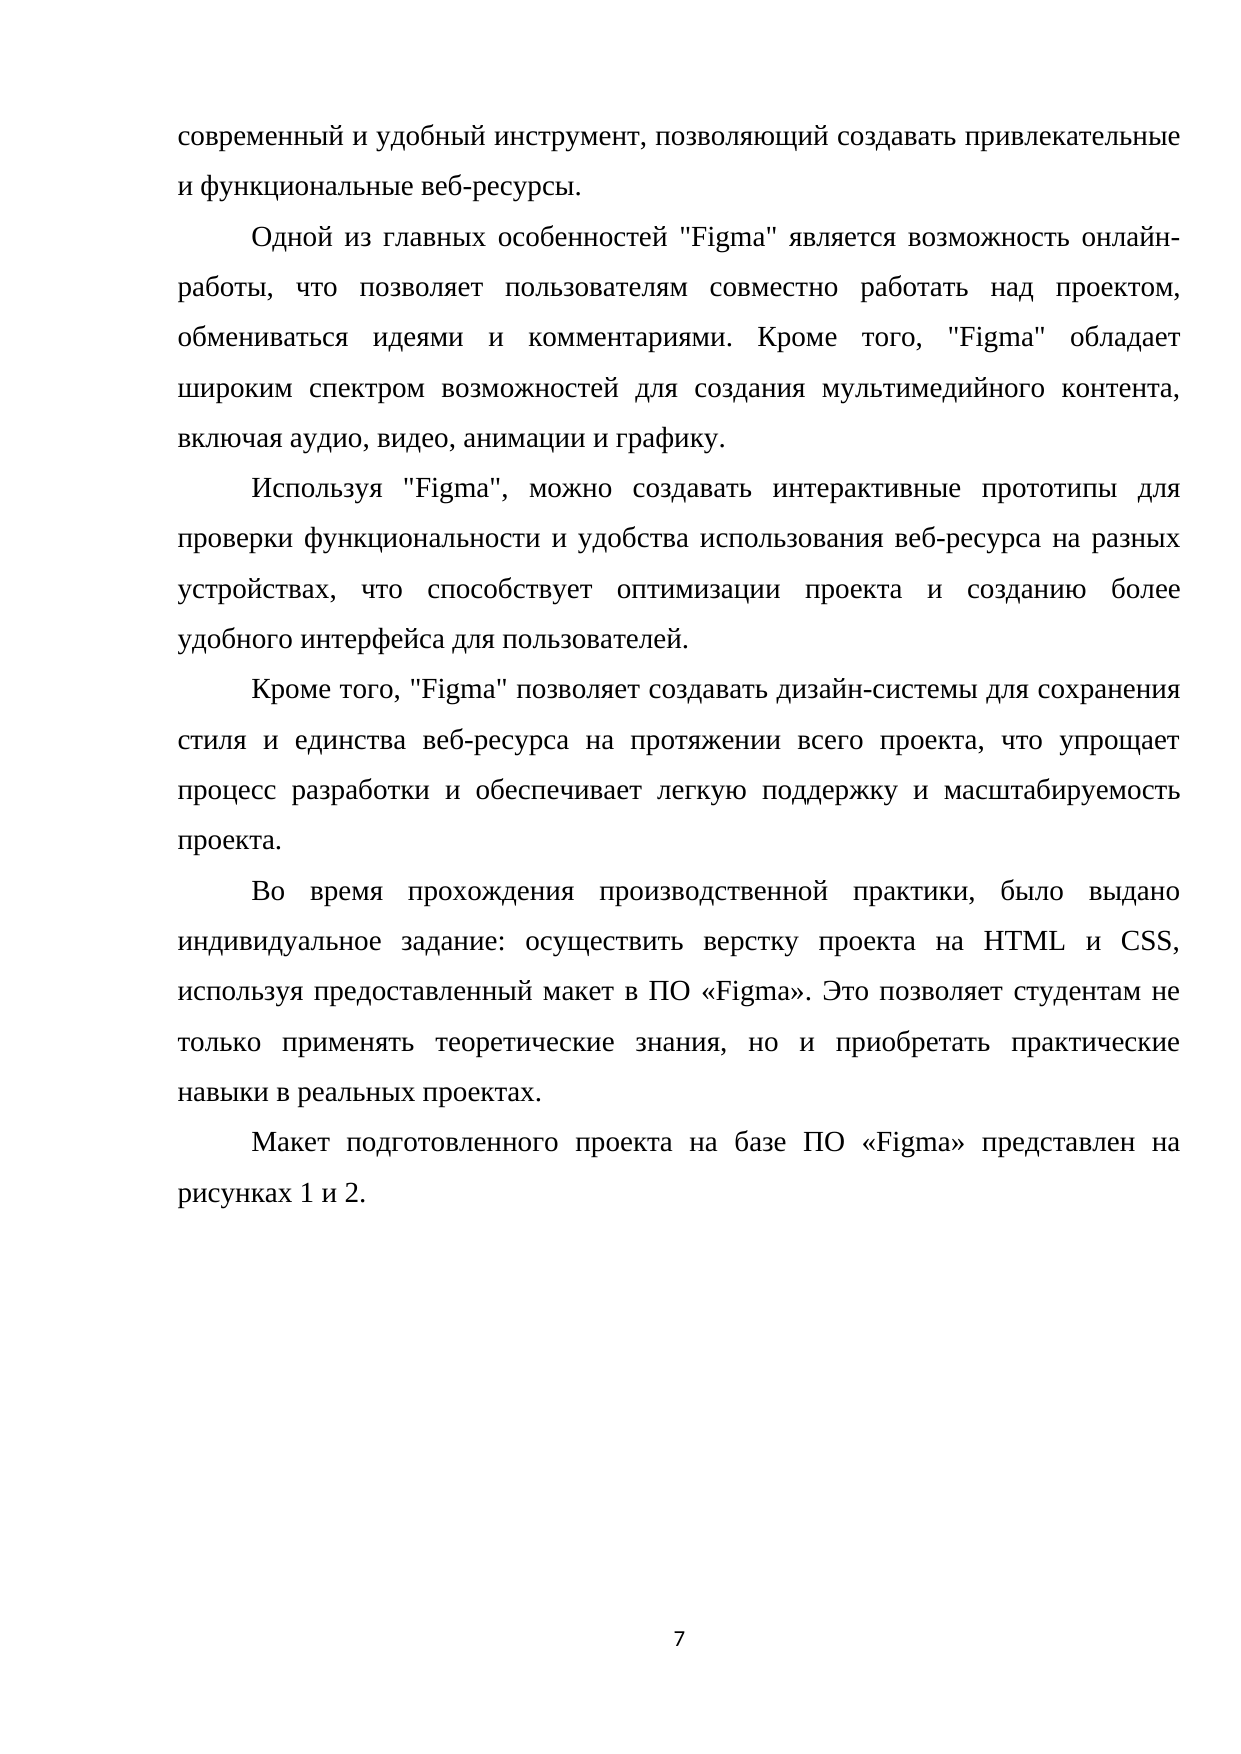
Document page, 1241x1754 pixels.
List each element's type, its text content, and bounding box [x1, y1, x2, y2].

text Одной из главных особенностей "Figma" является возможность онлайн-работы, что позволяет пользователям совместно работать над проектом, обмениваться идеями и комментариями. Кроме того, "Figma" обладает широким спектром возможностей для создания мультимедийного контента, включая аудио, видео, анимации и графику. [177, 219, 1181, 453]
text Макет подготовленного проекта на базе ПО «Figma» представлен на рисунках 1 и 2. [177, 1124, 1181, 1208]
text Во время прохождения производственной практики, было выдано индивидуальное задание: осуществить верстку проекта на HTML и CSS, используя предоставленный макет в ПО «Figma». Это позволяет студентам не только применять теоретические знания, но и приобретать практические навыки в реальных проектах. [177, 873, 1181, 1108]
text Кроме того, "Figma" позволяет создавать дизайн-системы для сохранения стиля и единства веб-ресурса на протяжении всего проекта, что упрощает процесс разработки и обеспечивает легкую поддержку и масштабируемость проекта. [177, 672, 1181, 856]
text Используя "Figma", можно создавать интерактивные прототипы для проверки функциональности и удобства использования веб-ресурса на разных устройствах, что способствует оптимизации проекта и созданию более удобного интерфейса для пользователей. [177, 470, 1181, 655]
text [177, 118, 1181, 202]
